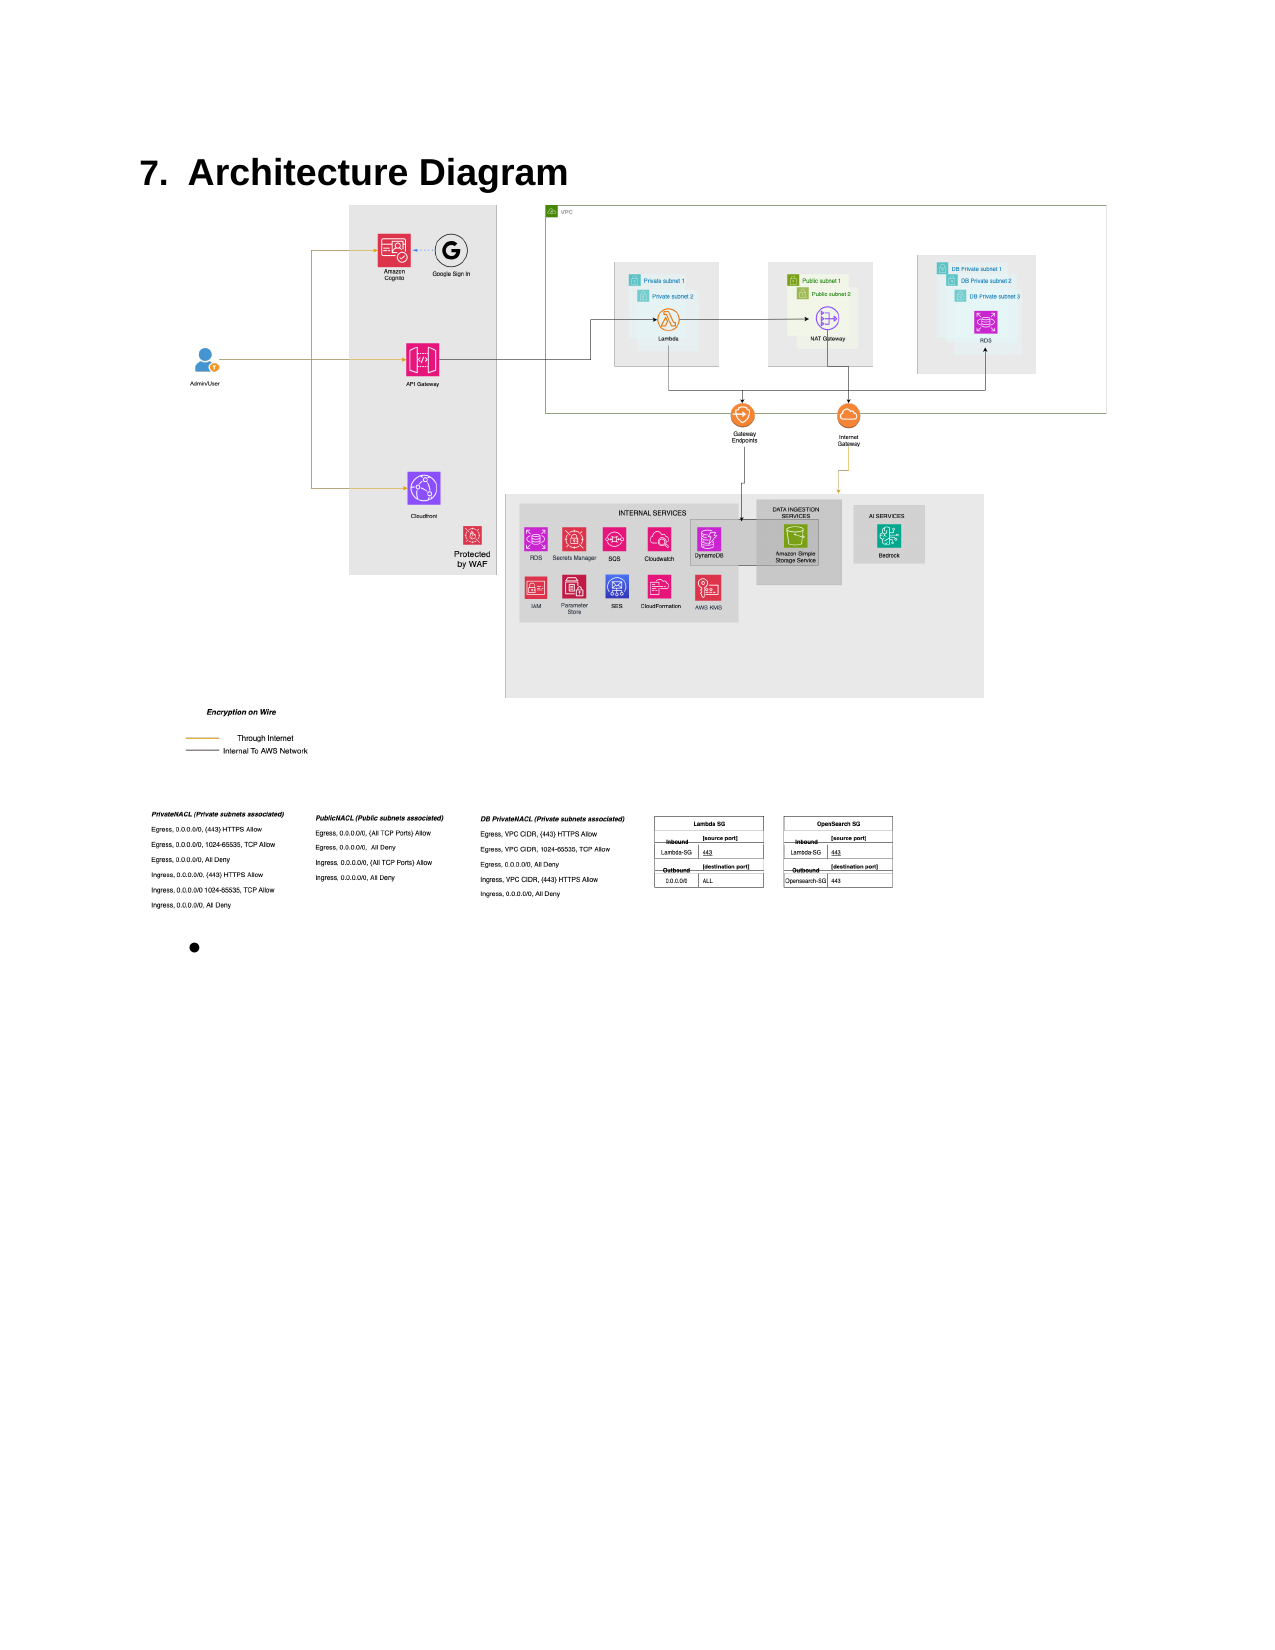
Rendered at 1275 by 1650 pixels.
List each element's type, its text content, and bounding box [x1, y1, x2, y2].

subtitle Architecture Diagram [169, 150, 1125, 193]
picture [150, 205, 1107, 930]
